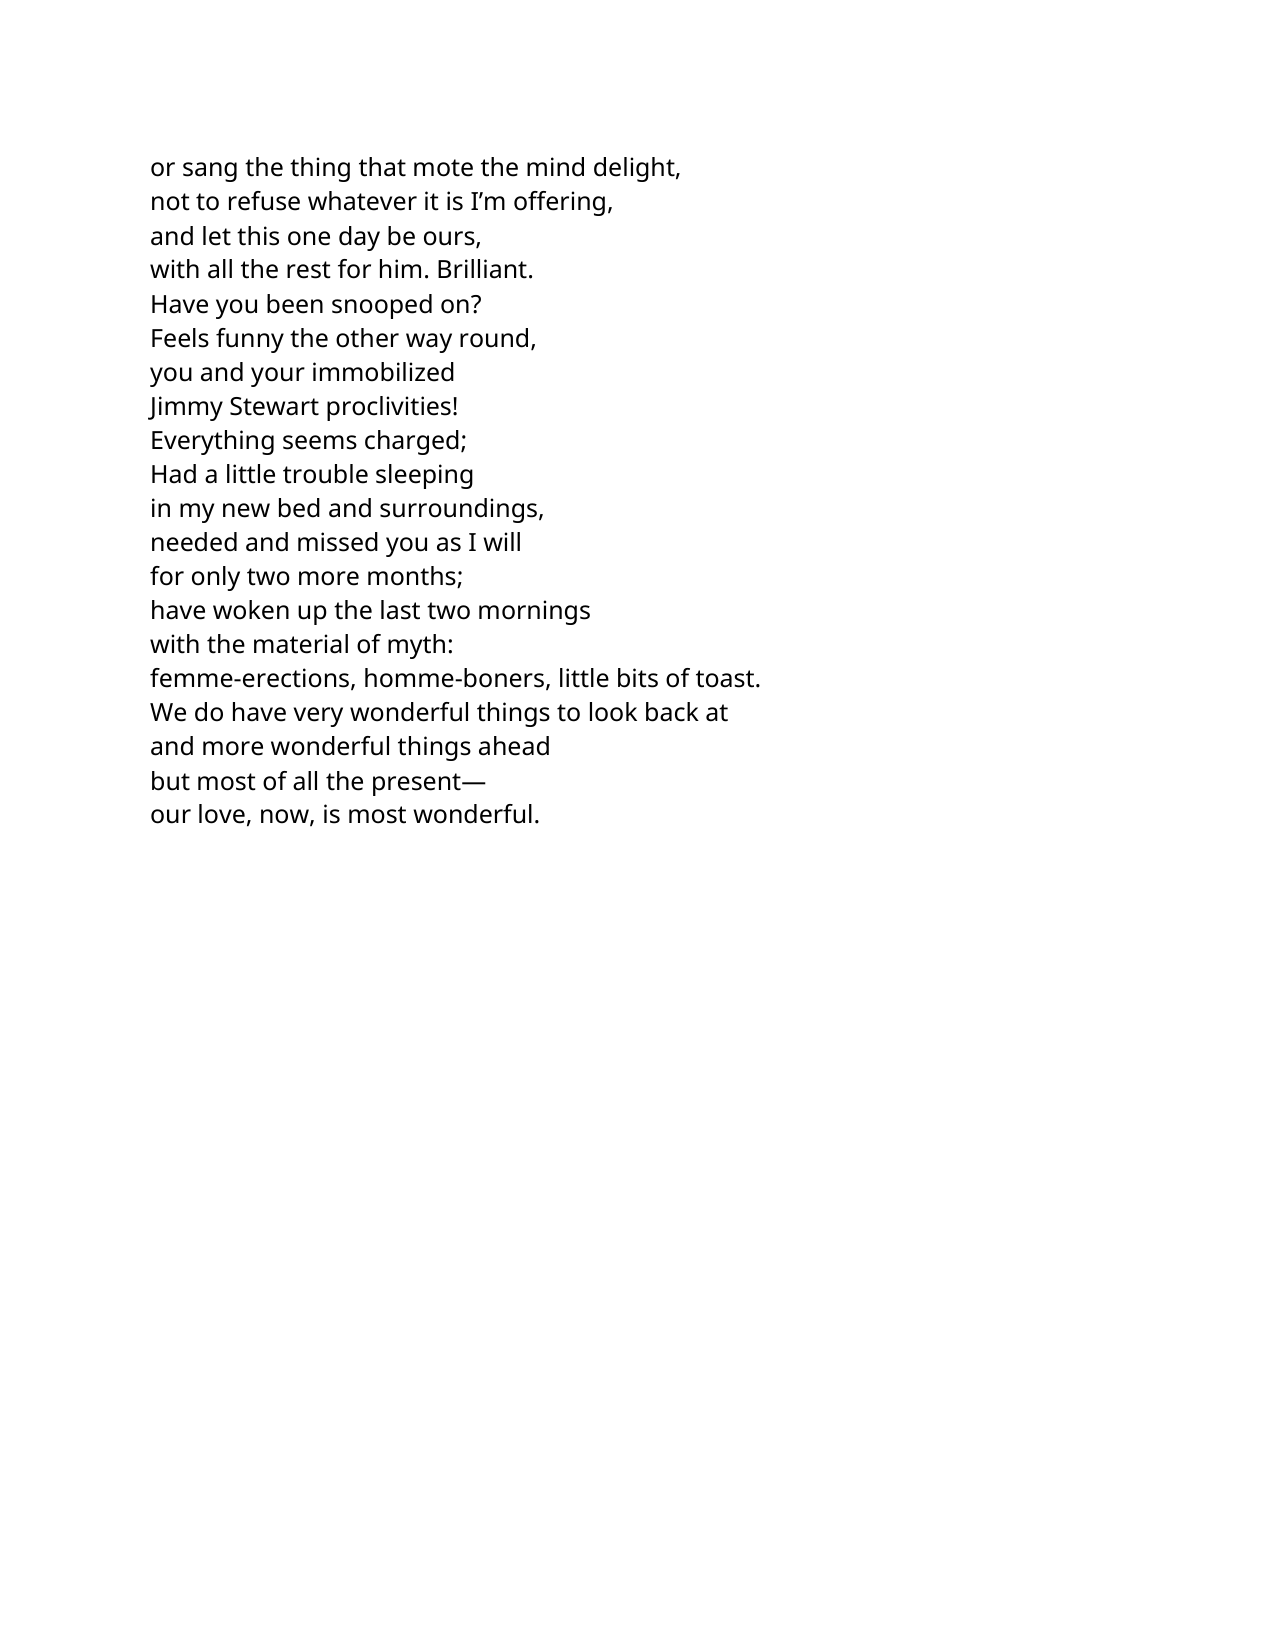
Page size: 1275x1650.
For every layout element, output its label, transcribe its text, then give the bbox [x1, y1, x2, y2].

text Feels funny the other way round, [150, 320, 1125, 354]
text and let this one day be ours, [150, 218, 1125, 252]
text in my new bed and surroundings, [150, 491, 1125, 525]
text you and your immobilized [150, 354, 1125, 388]
text with the material of myth: [150, 627, 1125, 661]
text Have you been snooped on? [150, 286, 1125, 320]
text Jimmy Stewart proclivities! [150, 388, 1125, 422]
text have woken up the last two mornings [150, 593, 1125, 627]
text We do have very wonderful things to look back at [150, 695, 1125, 729]
text and more wonderful things ahead [150, 729, 1125, 763]
text our love, now, is most wonderful. [150, 797, 1125, 831]
text not to refuse whatever it is I’m offering, [150, 184, 1125, 218]
text Everything seems charged; [150, 422, 1125, 457]
text with all the rest for him. Brilliant. [150, 252, 1125, 286]
text Had a little trouble sleeping [150, 457, 1125, 491]
text or sang the thing that mote the mind delight, [150, 150, 1125, 184]
text for only two more months; [150, 559, 1125, 593]
text femme-erections, homme-boners, little bits of toast. [150, 661, 1125, 695]
text but most of all the present— [150, 763, 1125, 797]
text needed and missed you as I will [150, 525, 1125, 559]
